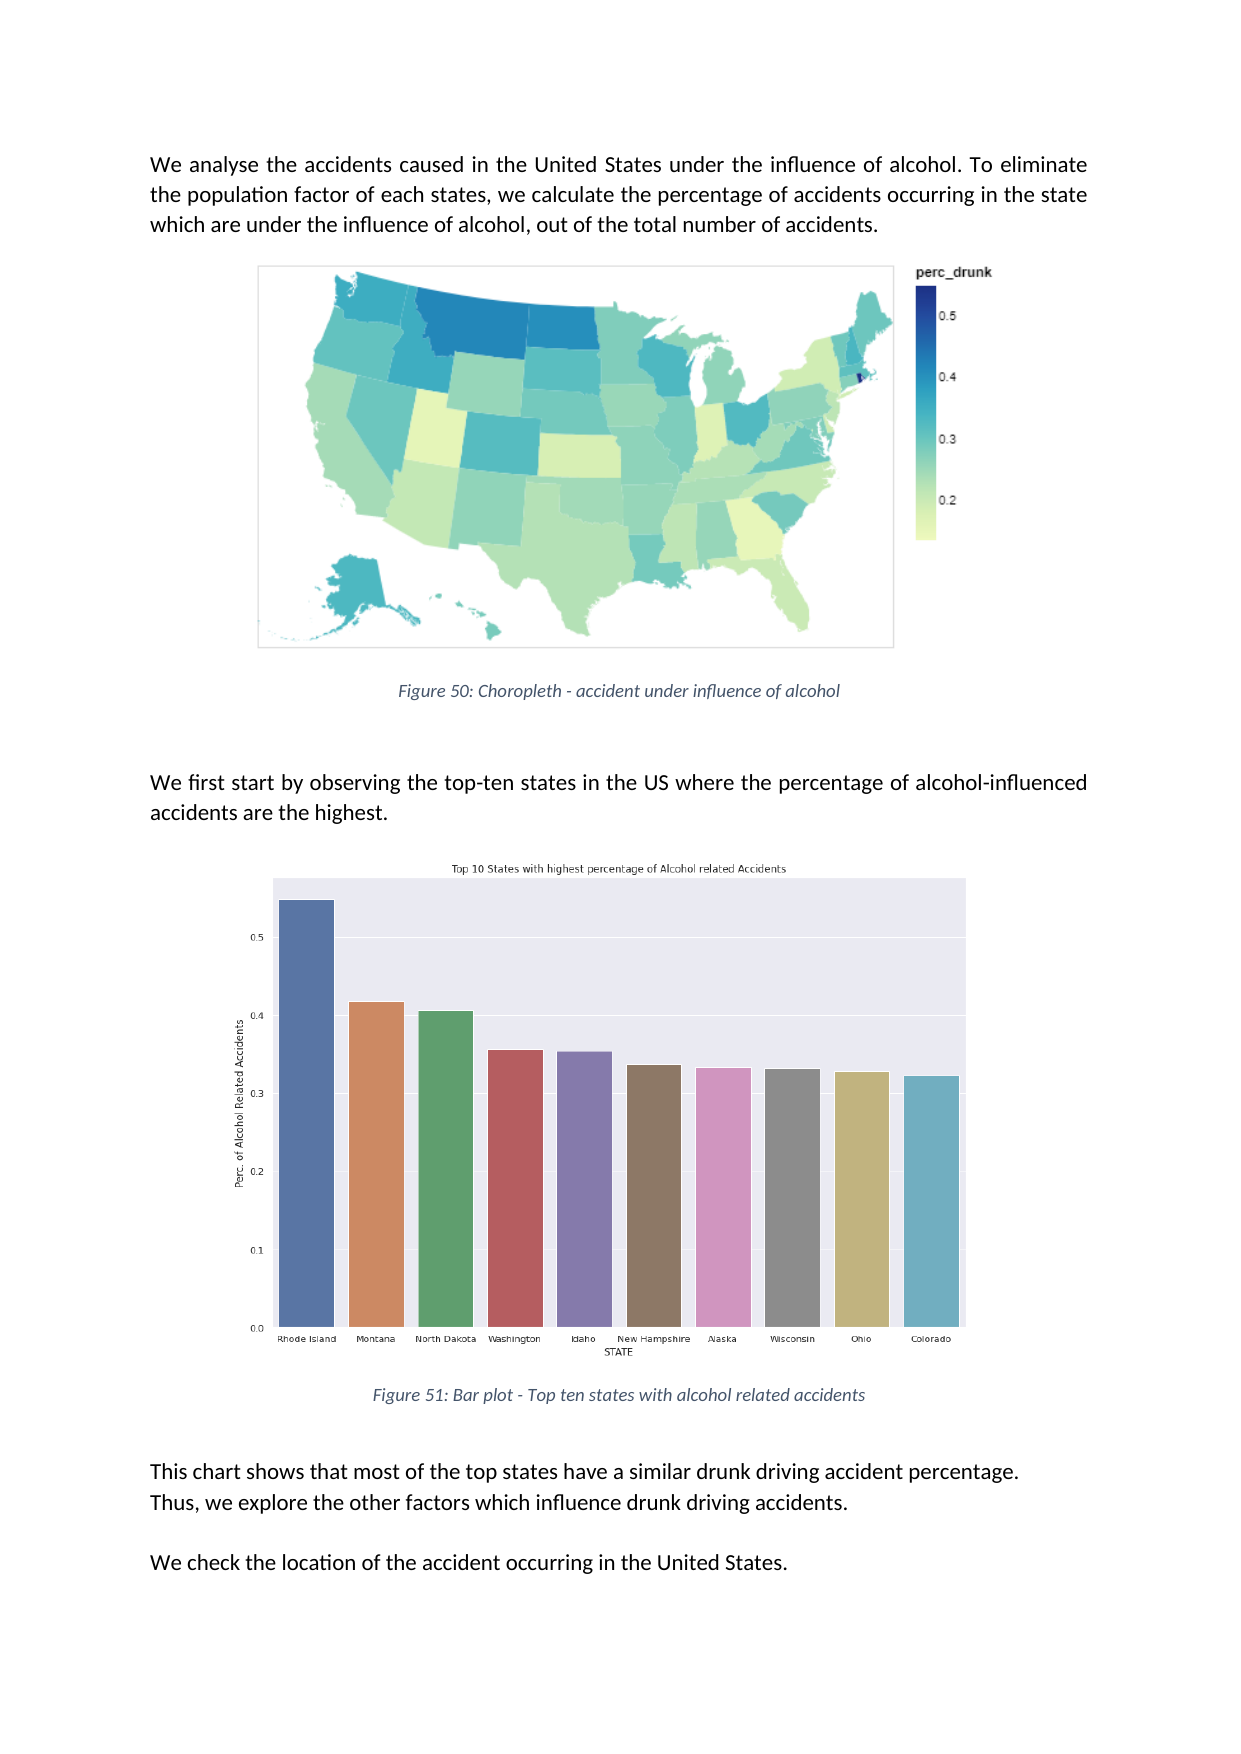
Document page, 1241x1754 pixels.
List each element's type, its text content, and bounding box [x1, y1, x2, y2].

text We analyse the accidents caused in the United States under the influence of alcohol. To eliminate the population factor of each states, we calculate the percentage of accidents occurring in the state which are under the influence of alcohol, out of the total number of accidents. [150, 150, 1090, 238]
picture [245, 258, 995, 670]
text Figure 51: Bar plot - Top ten states with alcohol related accidents [150, 1383, 1090, 1406]
list We check the location of the accident occurring in the United States. [150, 1548, 1090, 1576]
list Thus, we explore the other factors which influence drunk driving accidents. [150, 1488, 1090, 1516]
picture [225, 858, 976, 1365]
list This chart shows that most of the top states have a similar drunk driving accident percentage. [150, 1457, 1090, 1485]
list We first start by observing the top-ten states in the US where the percentage of alcohol-influenced accidents are the highest. [150, 768, 1090, 826]
